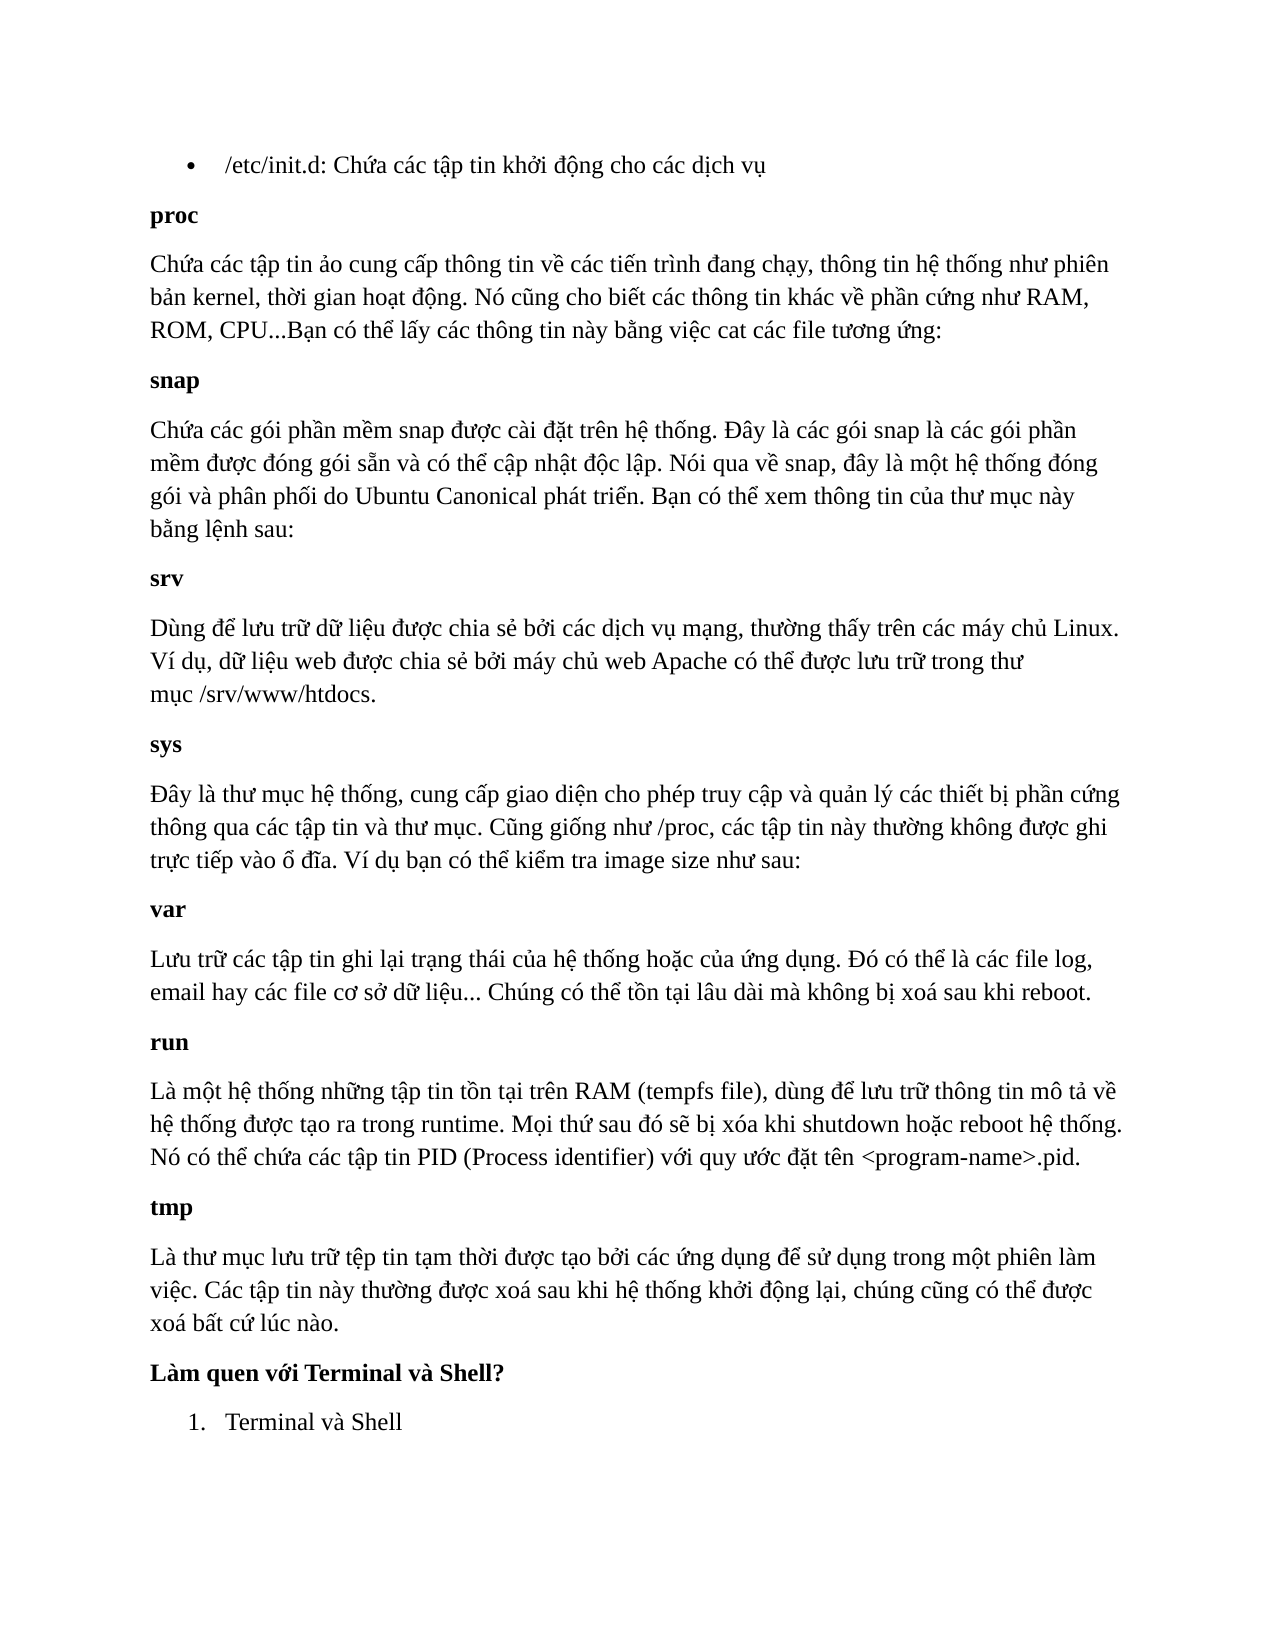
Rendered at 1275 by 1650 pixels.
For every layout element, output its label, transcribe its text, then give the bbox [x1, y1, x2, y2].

text run [150, 1027, 1125, 1056]
text snap [150, 365, 1125, 394]
text proc [150, 200, 1125, 228]
text Dùng để lưu trữ dữ liệu được chia sẻ bởi các dịch vụ mạng, thường thấy trên các máy chủ Linux. Ví dụ, dữ liệu web được chia sẻ bởi máy chủ web Apache có thể được lưu trữ trong thư mục /srv/www/htdocs. [150, 613, 1125, 708]
text Lưu trữ các tập tin ghi lại trạng thái của hệ thống hoặc của ứng dụng. Đó có thể là các file log, email hay các file cơ sở dữ liệu... Chúng có thể tồn tại lâu dài mà không bị xoá sau khi reboot. [150, 944, 1125, 1006]
text Làm quen với Terminal và Shell? [150, 1358, 1125, 1386]
list Terminal và Shell [187, 1407, 1125, 1436]
text Là một hệ thống những tập tin tồn tại trên RAM (tempfs file), dùng để lưu trữ thông tin mô tả về hệ thống được tạo ra trong runtime. Mọi thứ sau đó sẽ bị xóa khi shutdown hoặc reboot hệ thống. Nó có thể chứa các tập tin PID (Process identifier) với quy ước đặt tên <program-name>.pid. [150, 1076, 1125, 1171]
list /etc/init.d: Chứa các tập tin khởi động cho các dịch vụ [187, 150, 1125, 179]
text tmp [150, 1192, 1125, 1221]
text Đây là thư mục hệ thống, cung cấp giao diện cho phép truy cập và quản lý các thiết bị phần cứng thông qua các tập tin và thư mục. Cũng giống như /proc, các tập tin này thường không được ghi trực tiếp vào ổ đĩa. Ví dụ bạn có thể kiểm tra image size như sau: [150, 779, 1125, 873]
text sys [150, 729, 1125, 758]
text var [150, 894, 1125, 923]
text srv [150, 563, 1125, 592]
text Chứa các gói phần mềm snap được cài đặt trên hệ thống. Đây là các gói snap là các gói phần mềm được đóng gói sẵn và có thể cập nhật độc lập. Nói qua về snap, đây là một hệ thống đóng gói và phân phối do Ubuntu Canonical phát triển. Bạn có thể xem thông tin của thư mục này bằng lệnh sau: [150, 415, 1125, 543]
text Là thư mục lưu trữ tệp tin tạm thời được tạo bởi các ứng dụng để sử dụng trong một phiên làm việc. Các tập tin này thường được xoá sau khi hệ thống khởi động lại, chúng cũng có thể được xoá bất cứ lúc nào. [150, 1242, 1125, 1337]
text Chứa các tập tin ảo cung cấp thông tin về các tiến trình đang chạy, thông tin hệ thống như phiên bản kernel, thời gian hoạt động. Nó cũng cho biết các thông tin khác về phần cứng như RAM, ROM, CPU...Bạn có thể lấy các thông tin này bằng việc cat các file tương ứng: [150, 249, 1125, 344]
